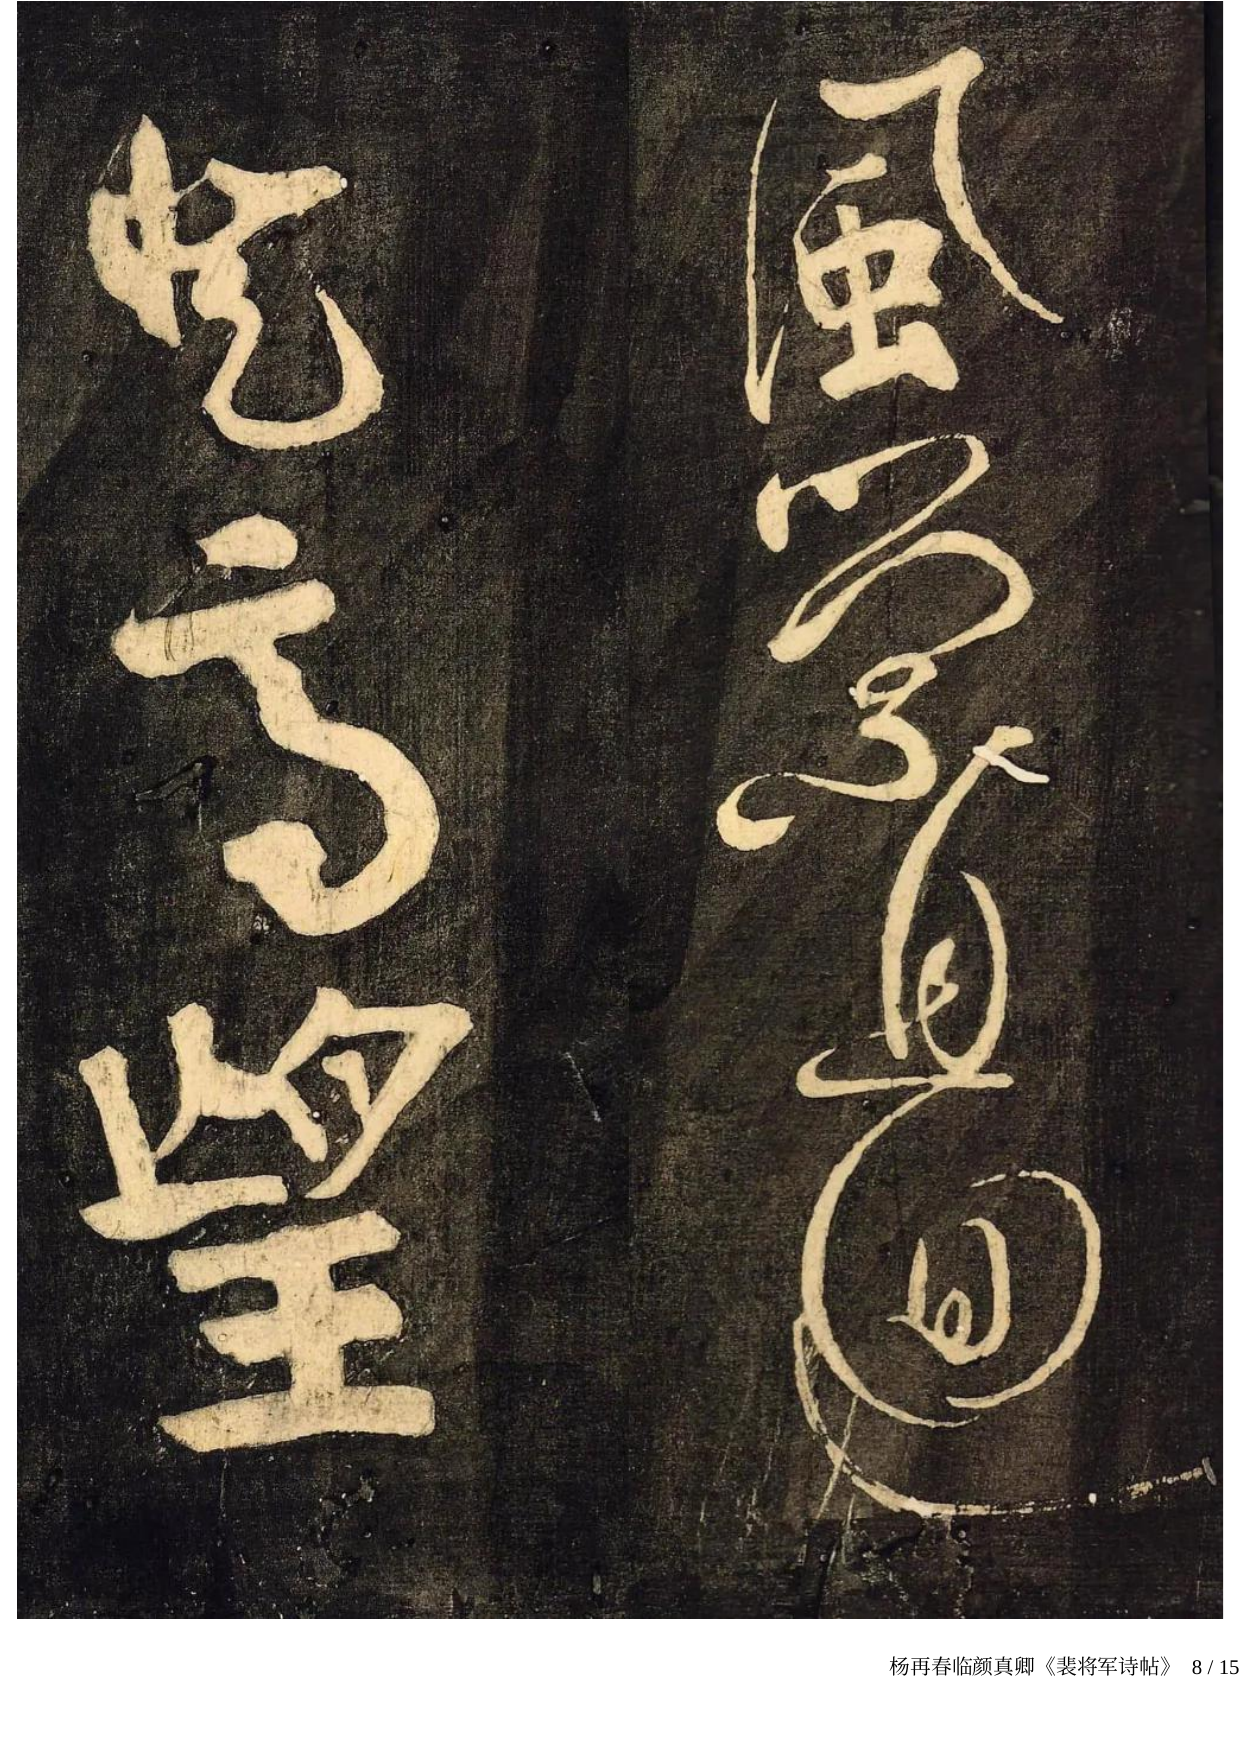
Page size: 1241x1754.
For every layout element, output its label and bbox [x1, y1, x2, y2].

picture [17, 1, 1224, 1619]
